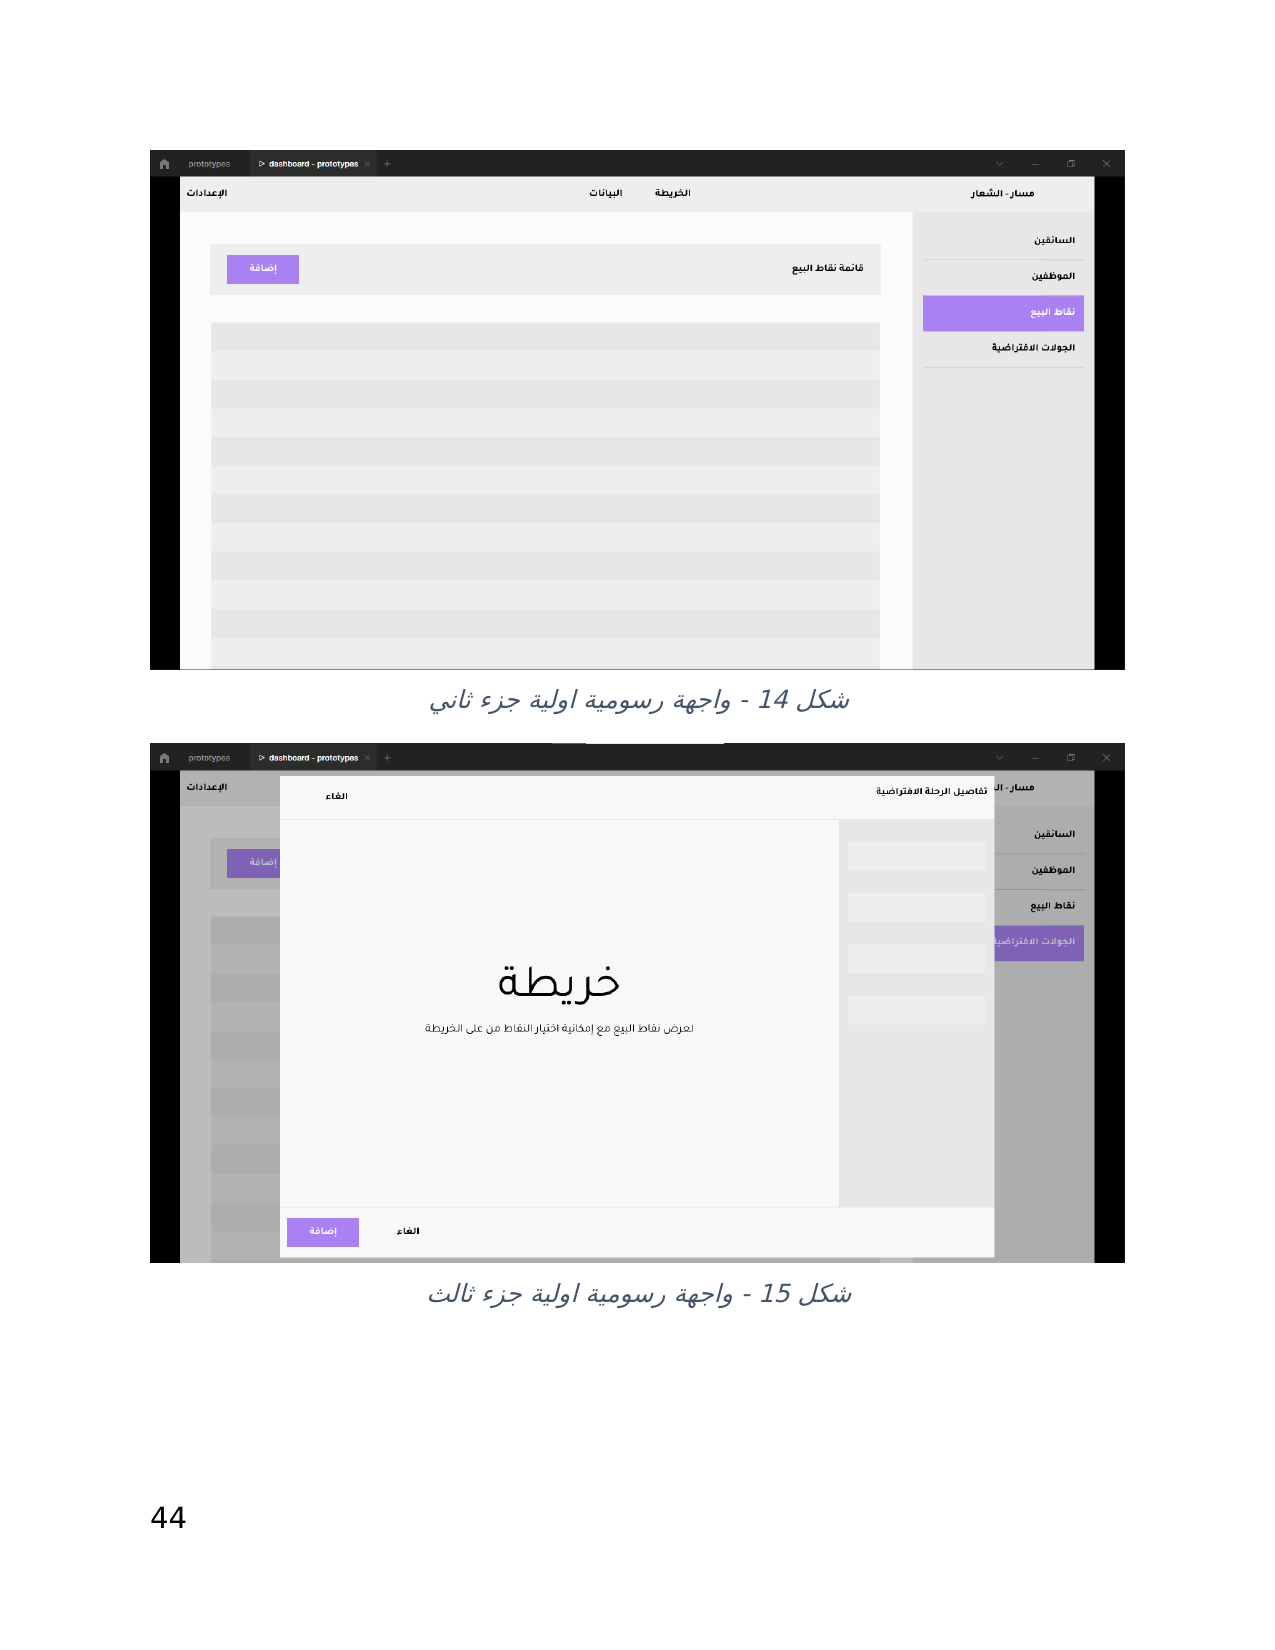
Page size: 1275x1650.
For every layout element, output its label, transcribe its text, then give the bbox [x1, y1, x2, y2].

picture [150, 150, 1125, 670]
text شكل 16 - واجهة رسومية اولية جزء ثالث [150, 1279, 1125, 1308]
picture [150, 743, 1125, 1263]
text شكل 15 - واجهة رسومية اولية جزء ثاني [150, 686, 1125, 715]
